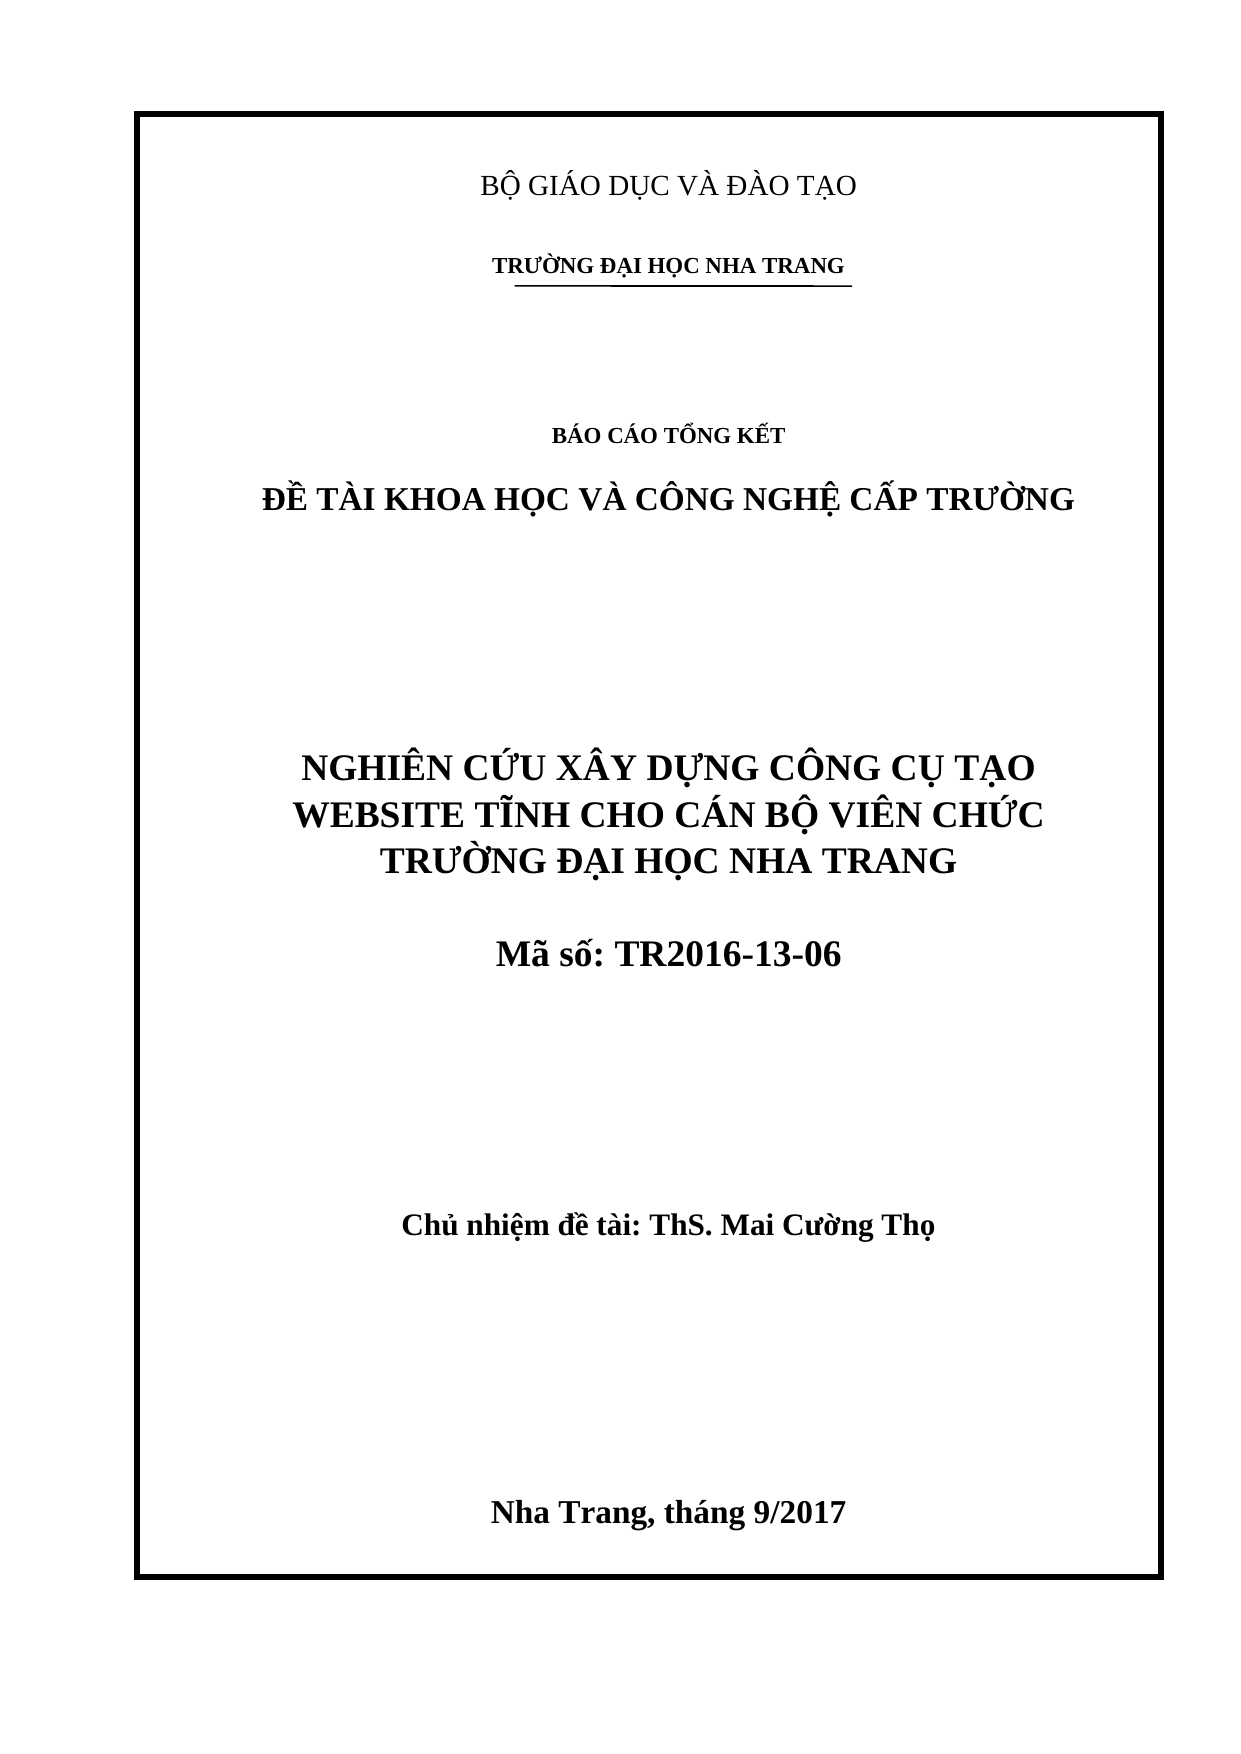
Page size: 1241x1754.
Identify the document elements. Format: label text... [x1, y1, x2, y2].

text ĐỀ TÀI KHOA HỌC VÀ CÔNG NGHỆ CẤP TRƯỜNG [215, 479, 1122, 517]
text Nha Trang, tháng 9/2017 [215, 1493, 1122, 1531]
text Mã số: TR2016-13-06 [215, 932, 1122, 975]
text NGHIÊN CỨU XÂY DỰNG CÔNG CỤ TẠO WEBSITE TĨNH CHO CÁN BỘ VIÊN CHỨC TRƯỜNG ĐẠI HỌC NHA TRANG [215, 745, 1122, 882]
text Chủ nhiệm đề tài: ThS. Mai Cường Thọ [215, 1206, 1122, 1242]
subtitle BỘ GIÁO DỤC VÀ ĐÀO TẠO [215, 168, 1122, 202]
text BÁO CÁO TỔNG KẾT [215, 422, 1122, 449]
text TRƯỜNG ĐẠI HỌC NHA TRANG [215, 252, 1122, 278]
